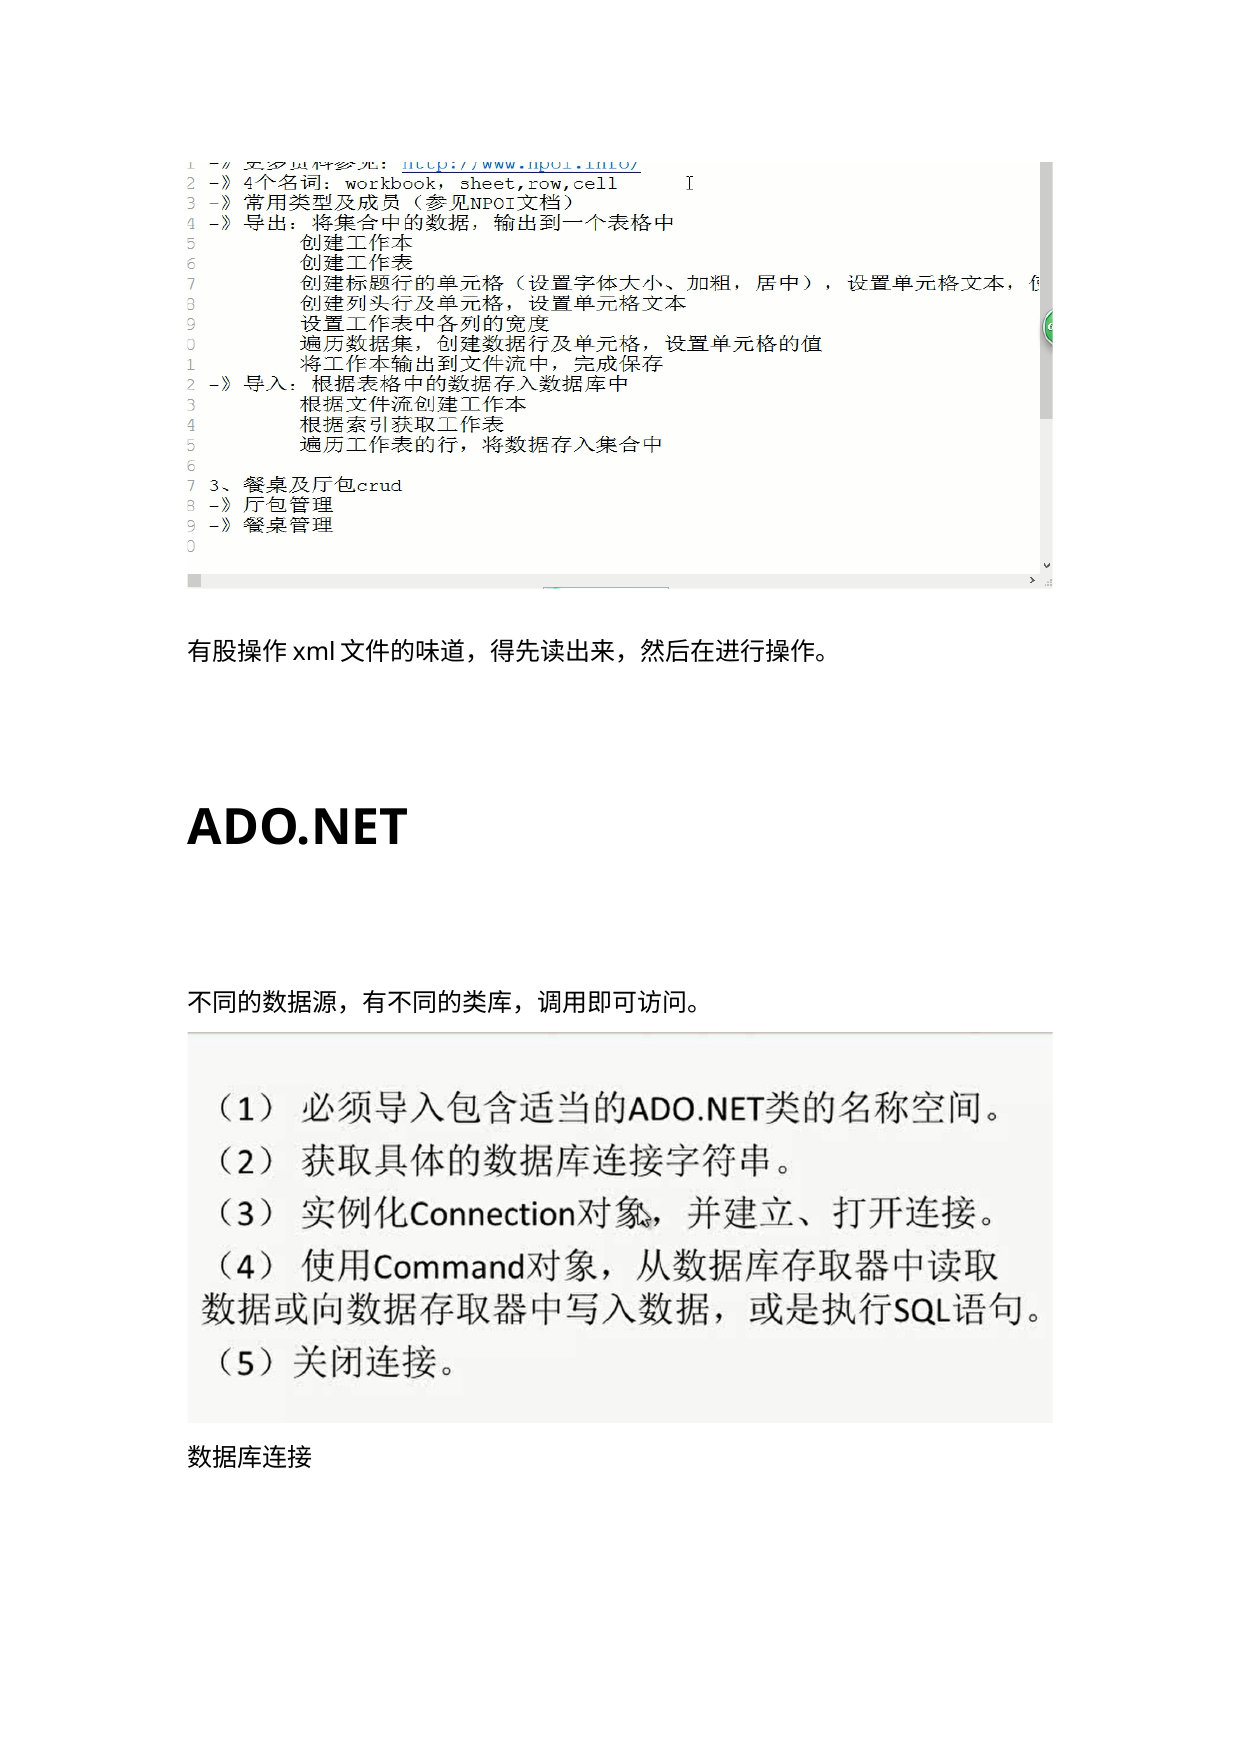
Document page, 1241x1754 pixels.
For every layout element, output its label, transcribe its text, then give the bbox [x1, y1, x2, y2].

picture [187, 162, 1053, 589]
text 不同的数据源，有不同的类库，调用即可访问。 [187, 968, 1053, 1032]
text 有股操作xml文件的味道，得先读出来，然后在进行操作。 [187, 617, 1053, 682]
picture [187, 1032, 1053, 1423]
subtitle ADO.NET [187, 776, 1053, 874]
text 数据库连接 [187, 1423, 1053, 1488]
